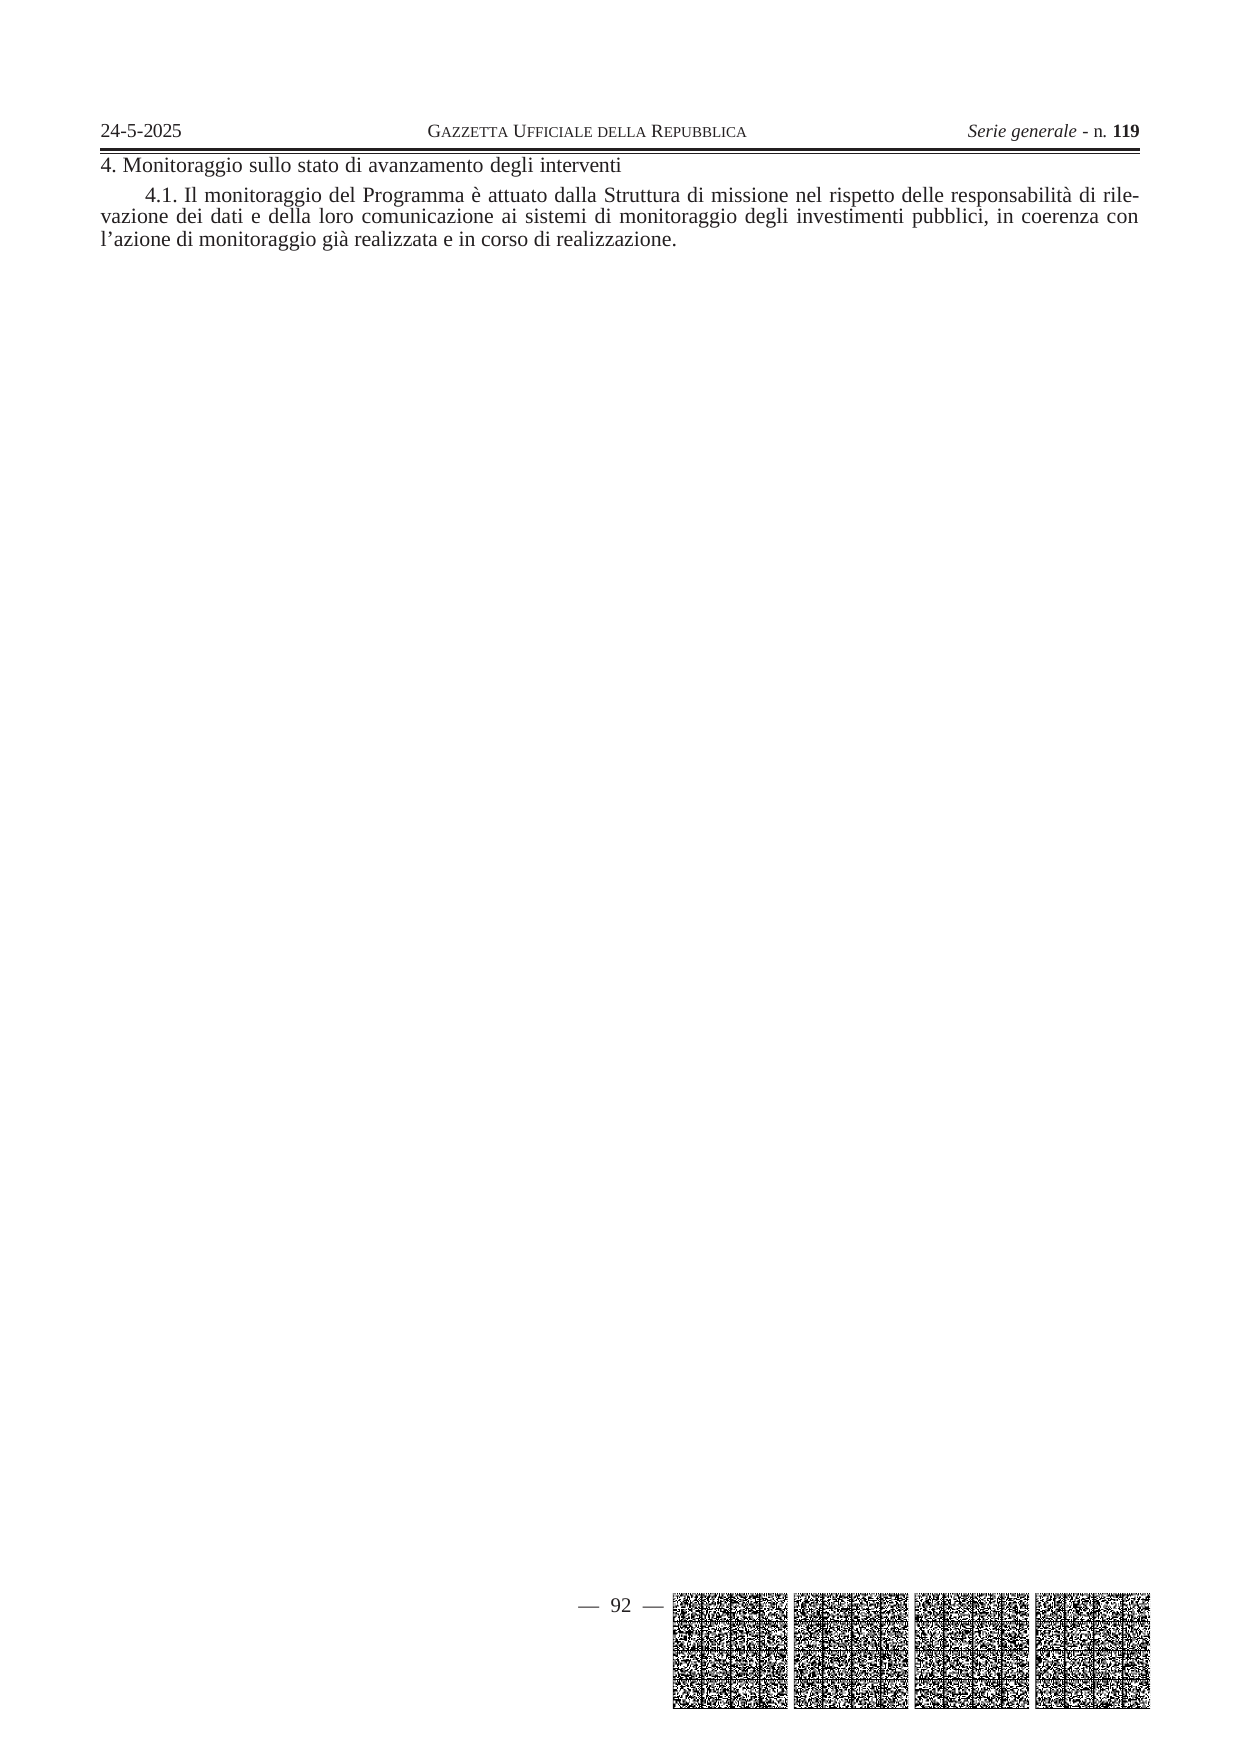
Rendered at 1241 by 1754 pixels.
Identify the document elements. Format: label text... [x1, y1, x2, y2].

picture [793, 1593, 909, 1709]
picture [1035, 1593, 1150, 1709]
list Il monitoraggio del Programma è attuato dalla Struttura di missione nel rispetto delle responsabilità di rile- vazione dei dati e della loro comunicazione ai sistemi di monitoraggio degli investimenti pubblici, in coerenza con l’azione di monitoraggio già realizzata e in corso di realizzazione. [100, 185, 1141, 251]
list Monitoraggio sullo stato di avanzamento degli interventi [100, 152, 1152, 177]
picture [914, 1593, 1030, 1709]
picture [672, 1593, 788, 1709]
